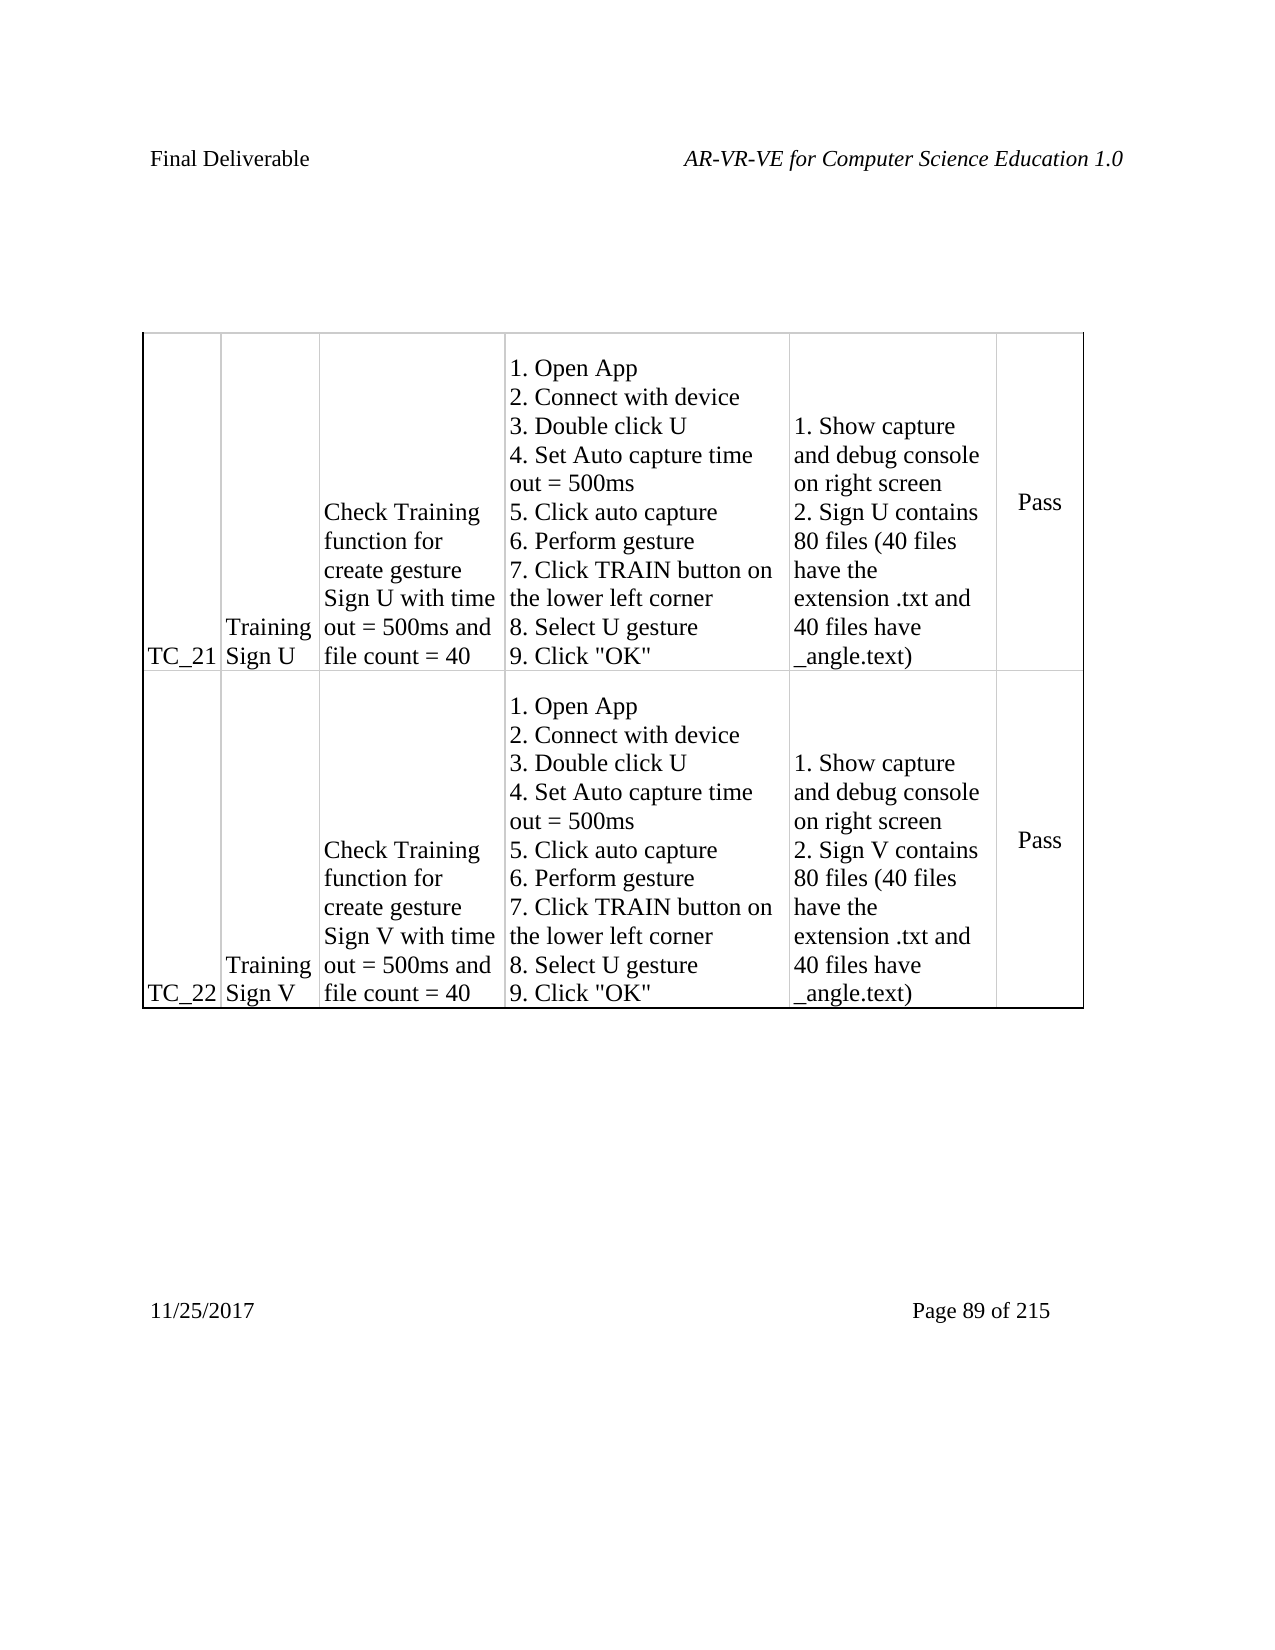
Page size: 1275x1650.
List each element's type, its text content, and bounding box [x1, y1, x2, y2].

table_cell 1. Show capture and debug console on right screen 2. Sign U contains 80 files (40 files have the extension .txt and 40 files have _angle.text) [790, 334, 996, 670]
table_cell 1. Open App 2. Connect with device 3. Double click U 4. Set Auto capture time out = 500ms 5. Click auto capture 6. Perform gesture 7. Click TRAIN button on the lower left corner 8. Select U gesture 9. Click "OK" [506, 671, 789, 1007]
table_cell TC_21 [144, 334, 220, 670]
table_cell 1. Show capture and debug console on right screen 2. Sign V contains 80 files (40 files have the extension .txt and 40 files have _angle.text) [790, 671, 996, 1007]
table_cell Pass [997, 334, 1083, 670]
table_cell Training Sign V [222, 671, 319, 1007]
table_cell Pass [997, 671, 1083, 1007]
table_cell Training Sign U [222, 334, 319, 670]
table_cell Check Training function for create gesture Sign V with time out = 500ms and file count = 40 [320, 671, 504, 1007]
table_cell TC_22 [144, 671, 220, 1007]
table_cell Check Training function for create gesture Sign U with time out = 500ms and file count = 40 [320, 334, 504, 670]
table_cell 1. Open App 2. Connect with device 3. Double click U 4. Set Auto capture time out = 500ms 5. Click auto capture 6. Perform gesture 7. Click TRAIN button on the lower left corner 8. Select U gesture 9. Click "OK" [506, 334, 789, 670]
